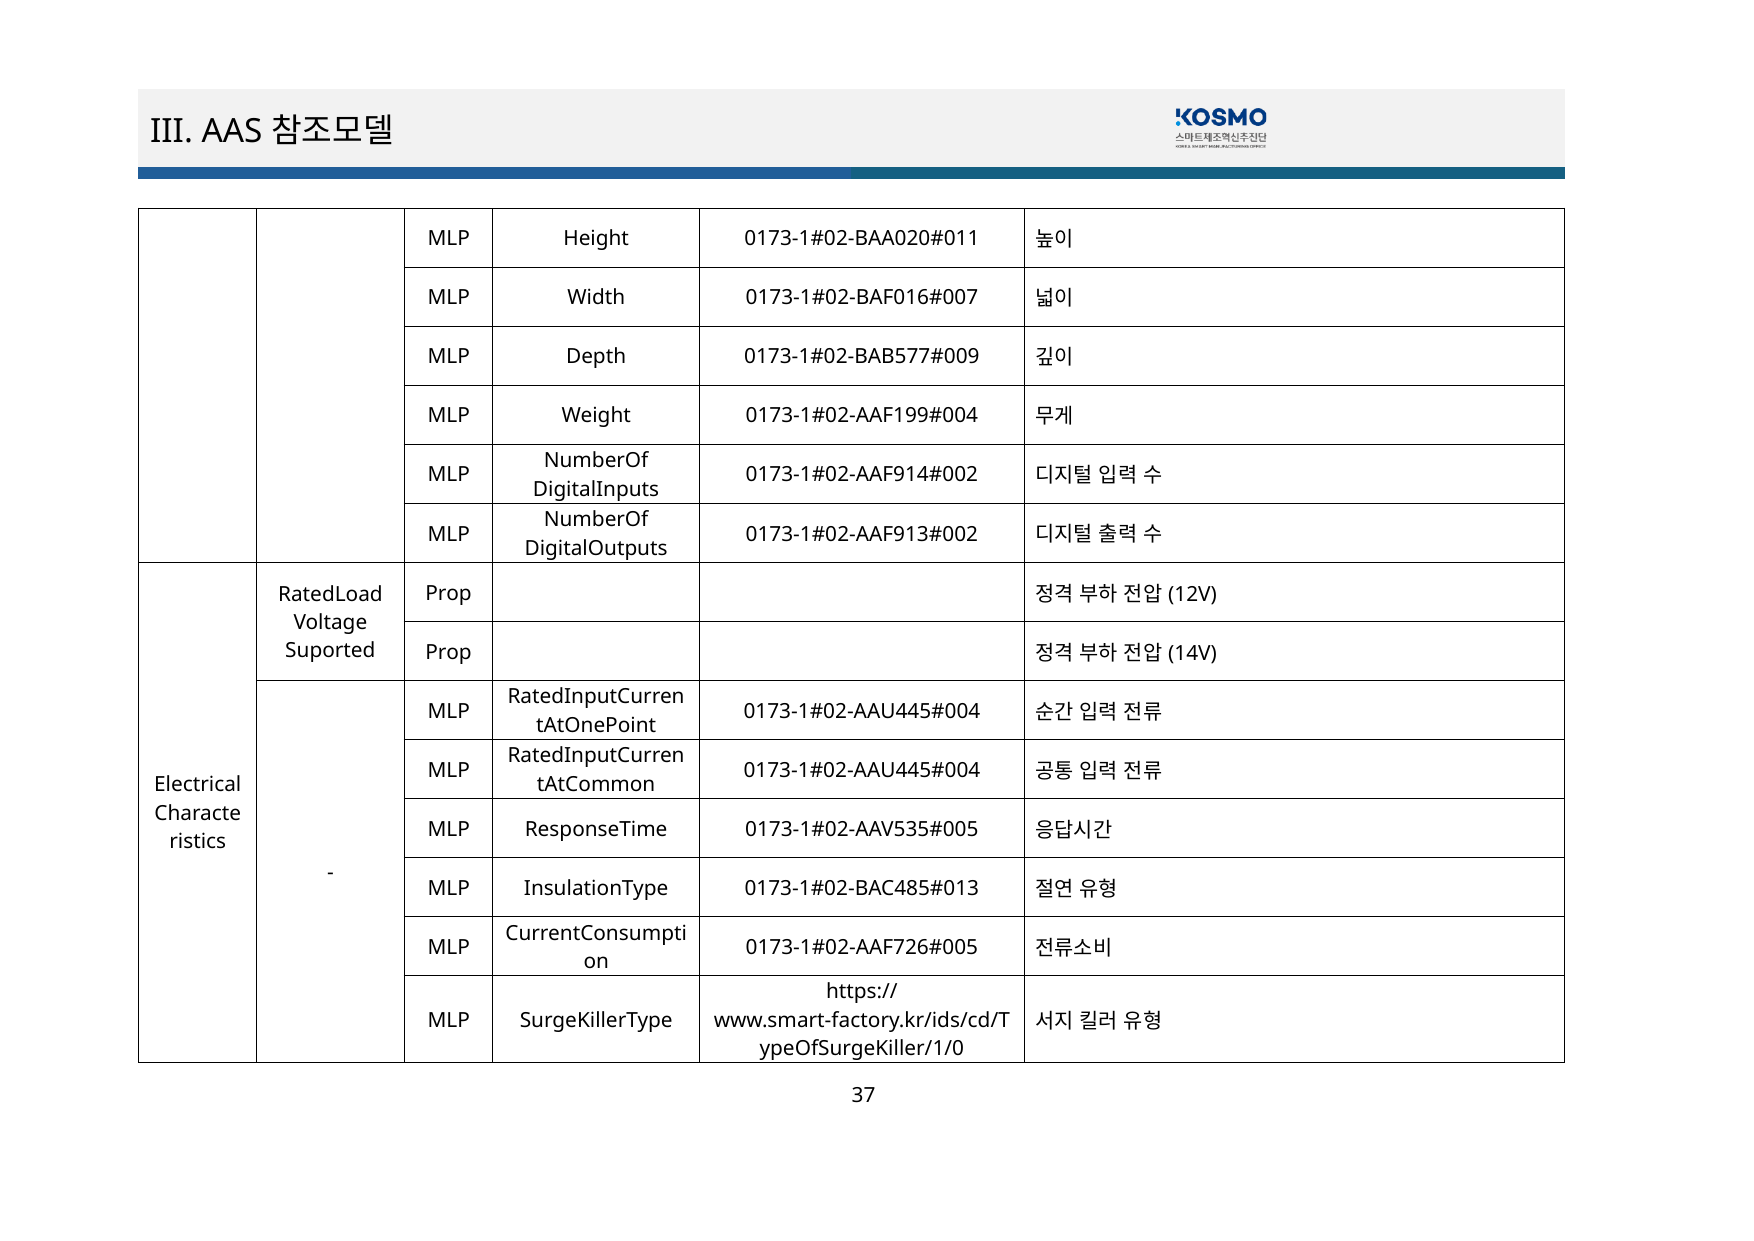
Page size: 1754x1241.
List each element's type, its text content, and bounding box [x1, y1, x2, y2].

table_cell ResponseTime [493, 799, 699, 857]
table_cell 공통 입력 전류 [1025, 740, 1564, 798]
table_cell 디지털 입력 수 [1025, 445, 1564, 503]
table_cell NumberOf DigitalInputs [493, 445, 699, 503]
table_cell Prop [405, 563, 492, 621]
table_cell Weight [493, 386, 699, 444]
table_cell MLP [405, 858, 492, 916]
table_cell RatedInputCurrentAtOnePoint [493, 681, 699, 739]
table_cell MLP [405, 268, 492, 326]
table_cell 0173-1#02-BAF016#007 [700, 268, 1024, 326]
table_cell Depth [493, 327, 699, 385]
table_cell Width [493, 268, 699, 326]
table_cell 0173-1#02-AAF914#002 [700, 445, 1024, 503]
table_cell MLP [405, 976, 492, 1062]
table_cell 넓이 [1025, 268, 1564, 326]
table_cell MLP [405, 445, 492, 503]
table_cell - [257, 681, 404, 1062]
table_cell 정격 부하 전압 (12V) [1025, 563, 1564, 621]
table_cell NumberOf DigitalOutputs [493, 504, 699, 562]
table_cell 0173-1#02-AAF913#002 [700, 504, 1024, 562]
table_cell Height [493, 209, 699, 267]
table_cell MLP [405, 917, 492, 975]
table_cell InsulationType [493, 858, 699, 916]
table_cell 절연 유형 [1025, 858, 1564, 916]
table_cell MLP [405, 740, 492, 798]
table_cell [493, 563, 699, 621]
table_cell 0173-1#02-BAC485#013 [700, 858, 1024, 916]
table_cell [493, 622, 699, 680]
table_cell MLP [405, 327, 492, 385]
table_cell 순간 입력 전류 [1025, 681, 1564, 739]
table_cell RatedLoad Voltage Suported [257, 563, 404, 680]
table_cell 무게 [1025, 386, 1564, 444]
table_cell RatedInputCurrentAtCommon [493, 740, 699, 798]
table_cell 0173-1#02-AAV535#005 [700, 799, 1024, 857]
table_cell 응답시간 [1025, 799, 1564, 857]
table_cell https:// www.smart-factory.kr/ids/cd/TypeOfSurgeKiller/1/0 [700, 976, 1024, 1062]
table_cell 깊이 [1025, 327, 1564, 385]
table_cell [700, 622, 1024, 680]
table_cell 0173-1#02-AAF199#004 [700, 386, 1024, 444]
table_cell [700, 563, 1024, 621]
table_cell 0173-1#02-AAU445#004 [700, 740, 1024, 798]
picture [1175, 108, 1267, 148]
table_cell 0173-1#02-BAA020#011 [700, 209, 1024, 267]
table_cell 전류소비 [1025, 917, 1564, 975]
table_cell Electrical Characteristics [139, 563, 256, 1062]
table_cell 0173-1#02-BAB577#009 [700, 327, 1024, 385]
table_cell MLP [405, 504, 492, 562]
table_cell 높이 [1025, 209, 1564, 267]
table_cell 서지 킬러 유형 [1025, 976, 1564, 1062]
table_cell MLP [405, 799, 492, 857]
table_cell 디지털 출력 수 [1025, 504, 1564, 562]
table_cell SurgeKillerType [493, 976, 699, 1062]
table_cell CurrentConsumption [493, 917, 699, 975]
table_cell MLP [405, 386, 492, 444]
table_cell 0173-1#02-AAF726#005 [700, 917, 1024, 975]
table_cell 정격 부하 전압 (14V) [1025, 622, 1564, 680]
table_cell 0173-1#02-AAU445#004 [700, 681, 1024, 739]
table_cell MLP [405, 681, 492, 739]
table_cell Prop [405, 622, 492, 680]
table_cell MLP [405, 209, 492, 267]
